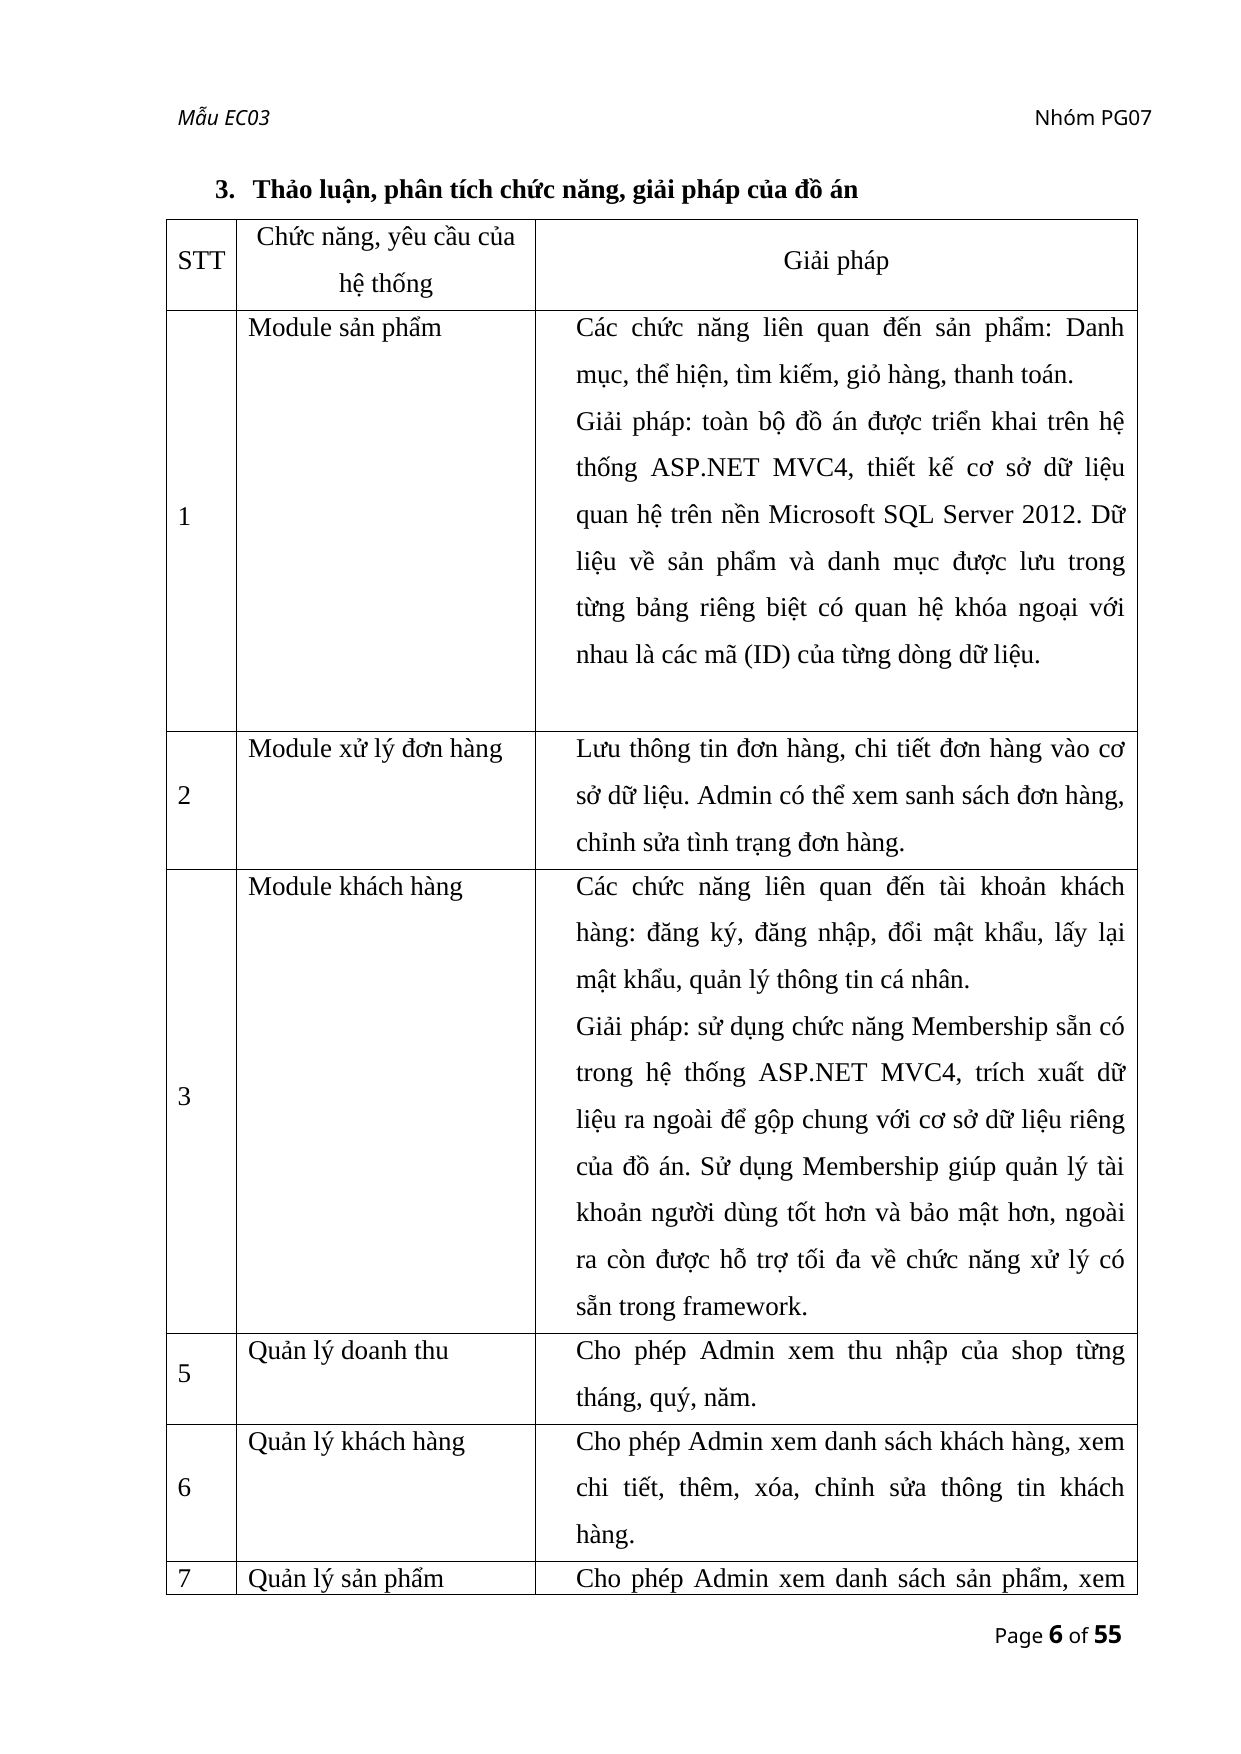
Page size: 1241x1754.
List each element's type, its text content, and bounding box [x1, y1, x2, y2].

table_cell 7 [167, 1562, 236, 1593]
table_header STT [167, 220, 236, 310]
table_cell 5 [167, 1334, 236, 1424]
table_header Chức năng, yêu cầu của hệ thống [237, 220, 535, 310]
table_cell Quản lý khách hàng [237, 1425, 535, 1561]
table_cell Module sản phẩm [237, 311, 535, 731]
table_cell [536, 1562, 1137, 1593]
table_cell 2 [167, 732, 236, 869]
table_cell Các chức năng liên quan đến tài khoản khách hàng: đăng ký, đăng nhập, đổi mật khẩu, lấy lại mật khẩu, quản lý thông tin cá nhân. Giải pháp: sử dụng chức năng Membership sẵn có trong hệ thống ASP.NET MVC4, trích xuất dữ liệu ra ngoài để gộp chung với cơ sở dữ liệu riêng của đồ án. Sử dụng Membership giúp quản lý tài khoản người dùng tốt hơn và bảo mật hơn, ngoài ra còn được hỗ trợ tối đa về chức năng xử lý có sẵn trong framework. [536, 870, 1137, 1333]
table_cell Cho phép Admin xem danh sách khách hàng, xem chi tiết, thêm, xóa, chỉnh sửa thông tin khách hàng. [536, 1425, 1137, 1561]
table_cell Quản lý sản phẩm [237, 1562, 535, 1593]
table_cell Module khách hàng [237, 870, 535, 1333]
table_cell 6 [167, 1425, 236, 1561]
table_cell 3 [167, 870, 236, 1333]
subtitle Thảo luận, phân tích chức năng, giải pháp của đồ án [215, 173, 1122, 204]
table_cell Lưu thông tin đơn hàng, chi tiết đơn hàng vào cơ sở dữ liệu. Admin có thể xem sanh sách đơn hàng, chỉnh sửa tình trạng đơn hàng. [536, 732, 1137, 869]
table_cell 1 [167, 311, 236, 731]
table_cell Cho phép Admin xem thu nhập của shop từng tháng, quý, năm. [536, 1334, 1137, 1424]
table_cell Các chức năng liên quan đến sản phẩm: Danh mục, thể hiện, tìm kiếm, giỏ hàng, thanh toán. Giải pháp: toàn bộ đồ án được triển khai trên hệ thống ASP.NET MVC4, thiết kế cơ sở dữ liệu quan hệ trên nền Microsoft SQL Server 2012. Dữ liệu về sản phẩm và danh mục được lưu trong từng bảng riêng biệt có quan hệ khóa ngoại với nhau là các mã (ID) của từng dòng dữ liệu. [536, 311, 1137, 731]
table_header Giải pháp [536, 220, 1137, 310]
table_cell Module xử lý đơn hàng [237, 732, 535, 869]
table_cell Quản lý doanh thu [237, 1334, 535, 1424]
